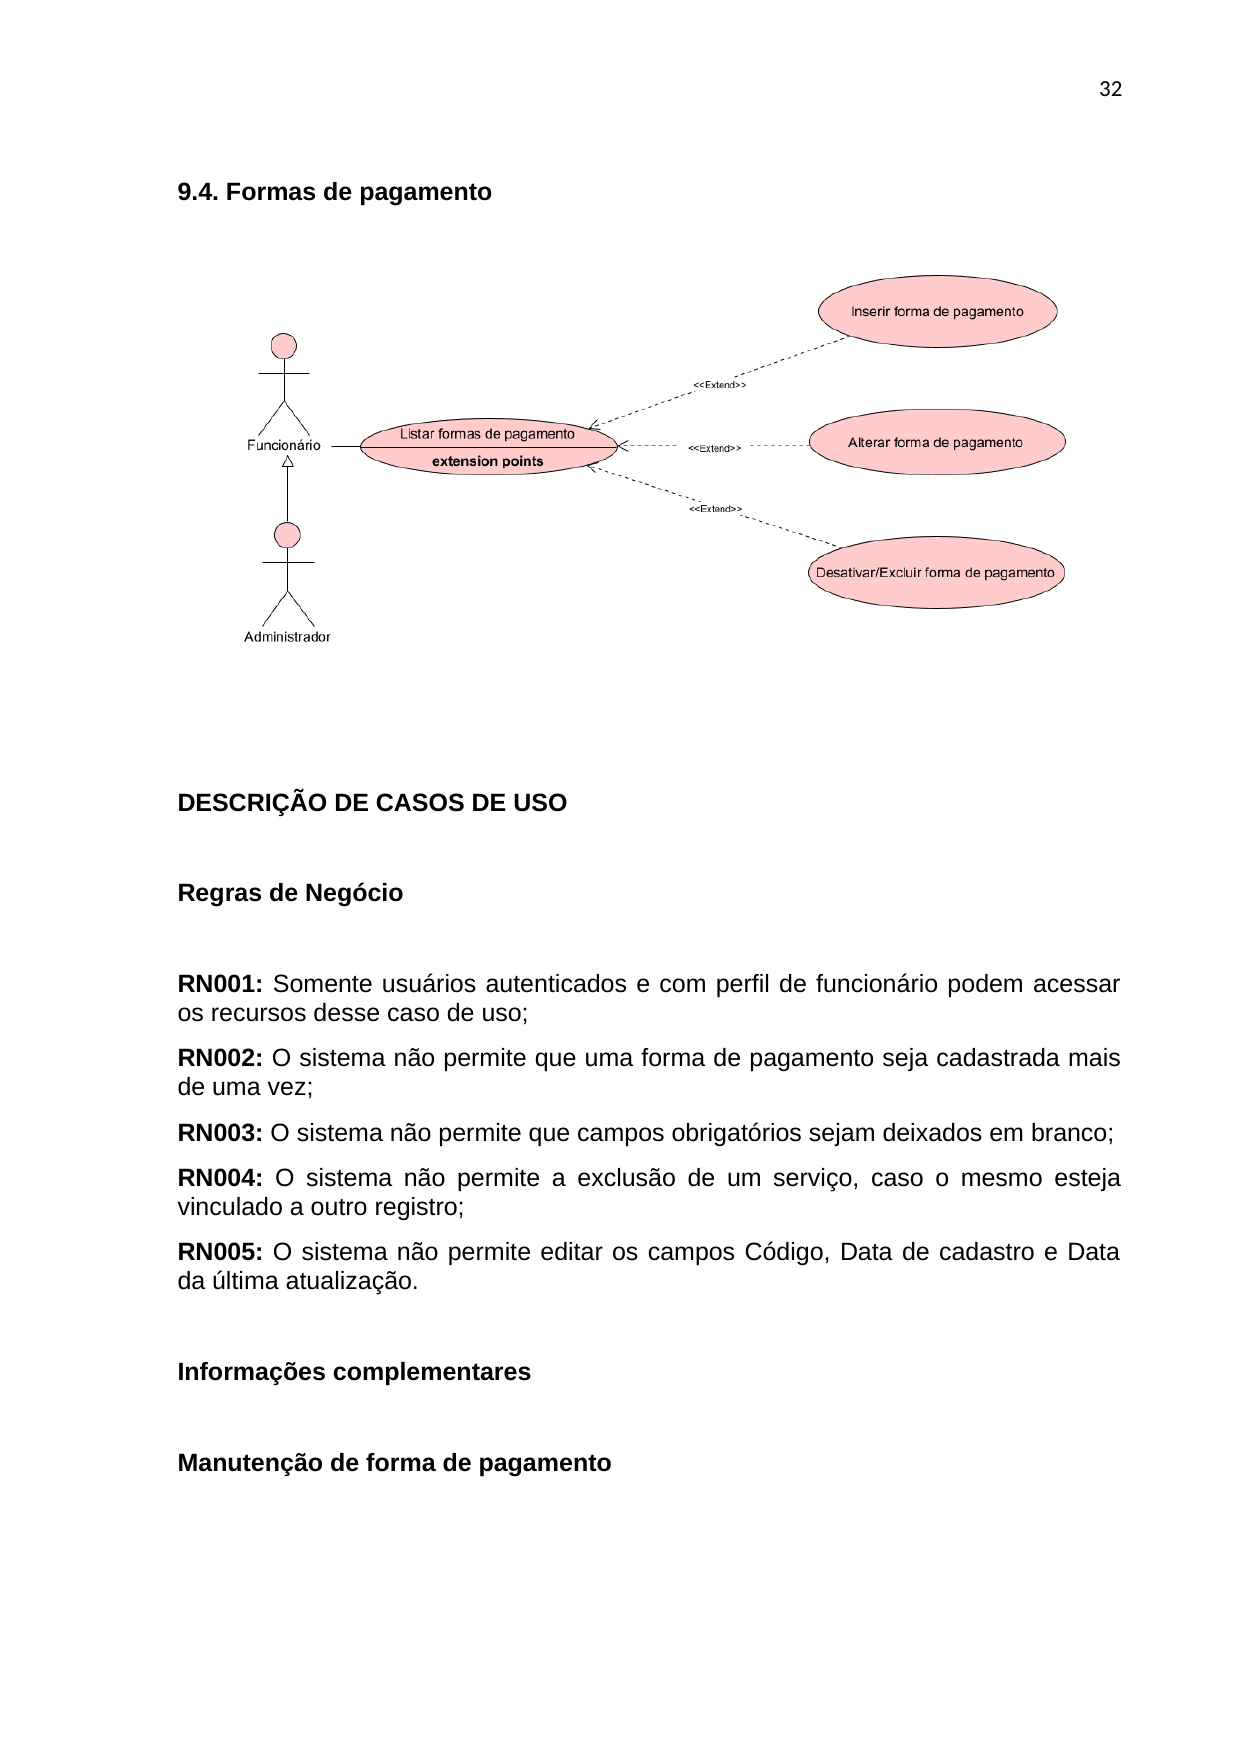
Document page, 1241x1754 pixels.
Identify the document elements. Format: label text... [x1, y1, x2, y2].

text RN003: O sistema não permite que campos obrigatórios sejam deixados em branco; [177, 1117, 1122, 1146]
text RN001: Somente usuários autenticados e com perfil de funcionário podem acessar os recursos desse caso de uso; [177, 969, 1122, 1027]
text RN005: O sistema não permite editar os campos Código, Data de cadastro e Data da última atualização. [177, 1237, 1122, 1294]
text Regras de Negócio [177, 878, 1122, 907]
subtitle 9.4. Formas de pagamento [177, 177, 1122, 206]
text RN004: O sistema não permite a exclusão de um serviço, caso o mesmo esteja vinculado a outro registro; [177, 1163, 1122, 1220]
text Informações complementares [177, 1357, 1122, 1385]
text RN002: O sistema não permite que uma forma de pagamento seja cadastrada mais de uma vez; [177, 1043, 1122, 1101]
picture [177, 220, 1123, 722]
text Manutenção de forma de pagamento [177, 1447, 1122, 1476]
text DESCRIÇÃO DE CASOS DE USO [177, 787, 1122, 816]
